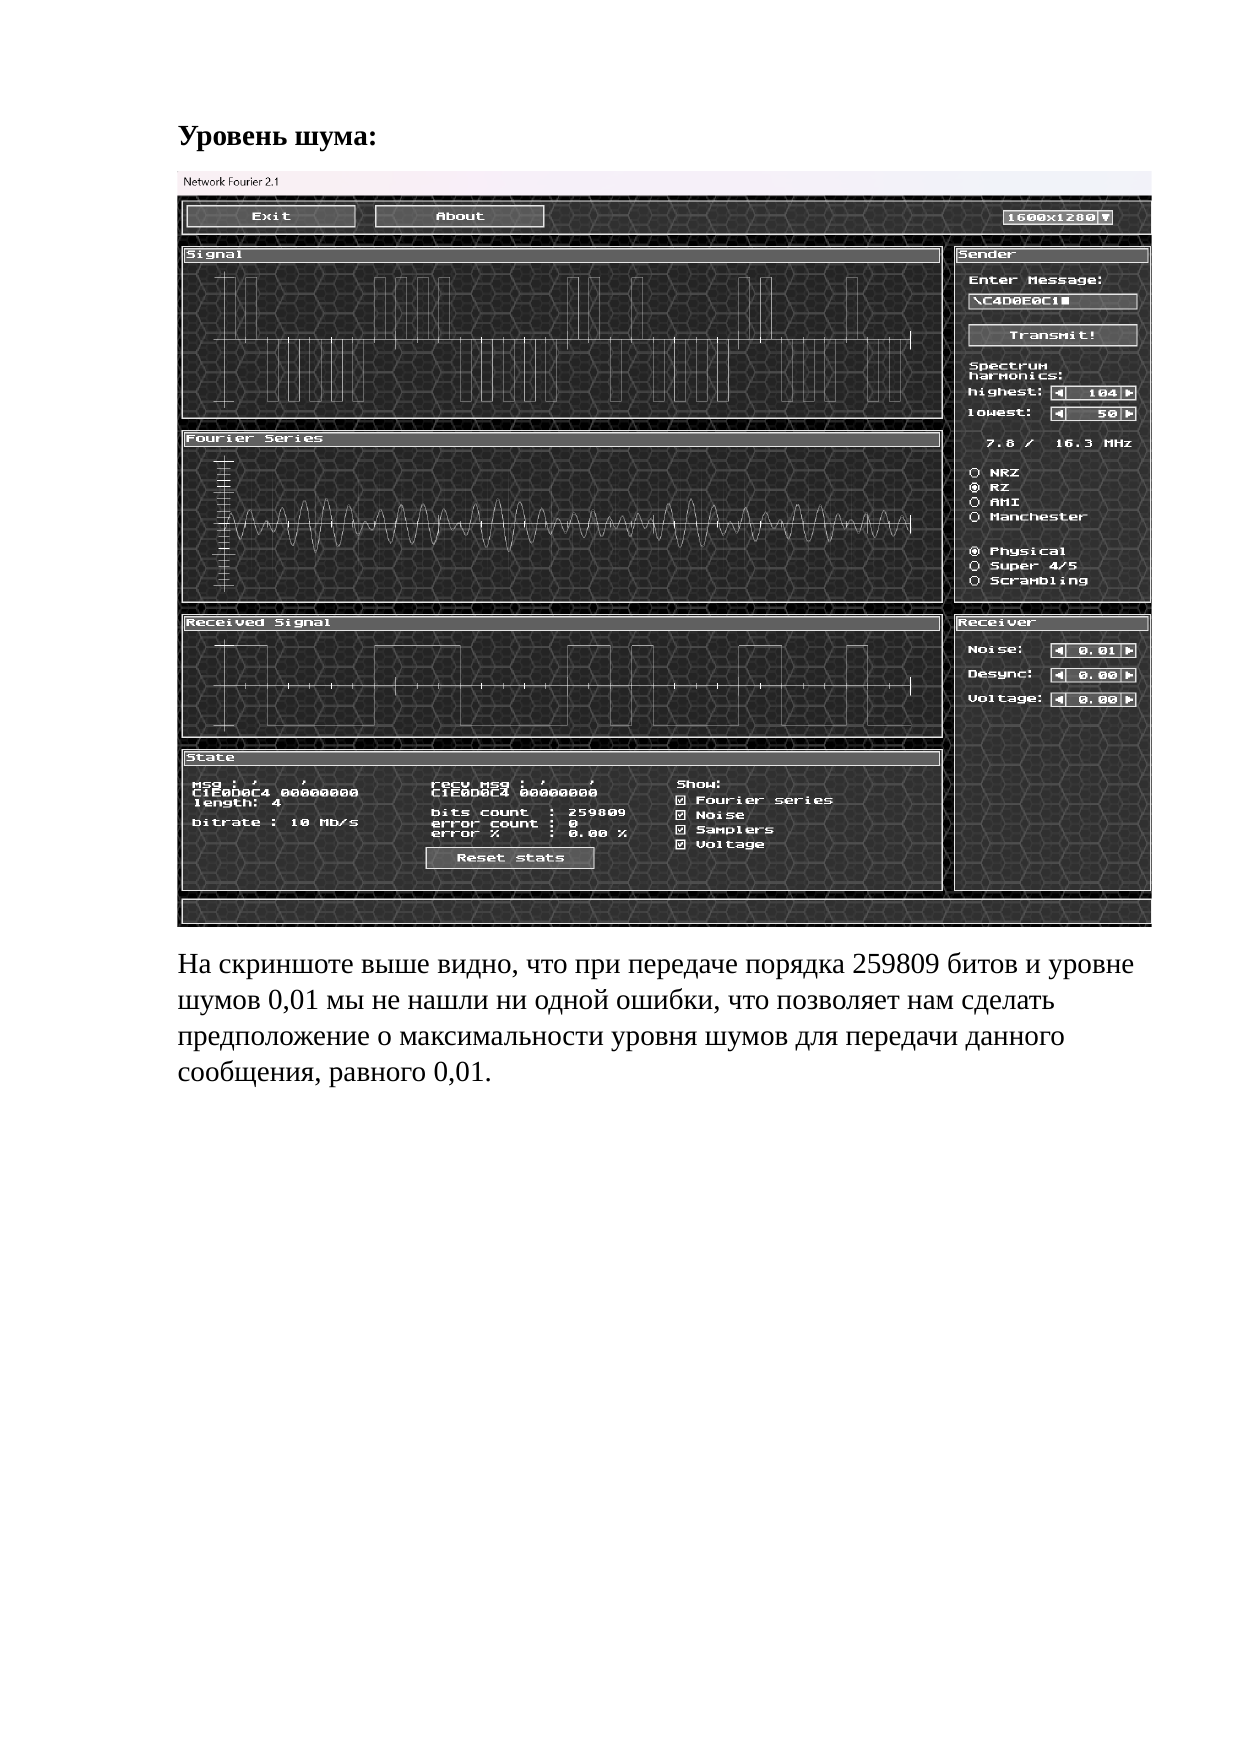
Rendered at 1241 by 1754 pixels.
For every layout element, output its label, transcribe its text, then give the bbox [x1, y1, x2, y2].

picture [177, 171, 1152, 927]
text Уровень шума: [177, 118, 1152, 152]
text На скриншоте выше видно, что при передаче порядка 259809 битов и уровне шумов 0,01 мы не нашли ни одной ошибки, что позволяет нам сделать предположение о максимальности уровня шумов для передачи данного сообщения, равного 0,01. [177, 946, 1152, 1088]
